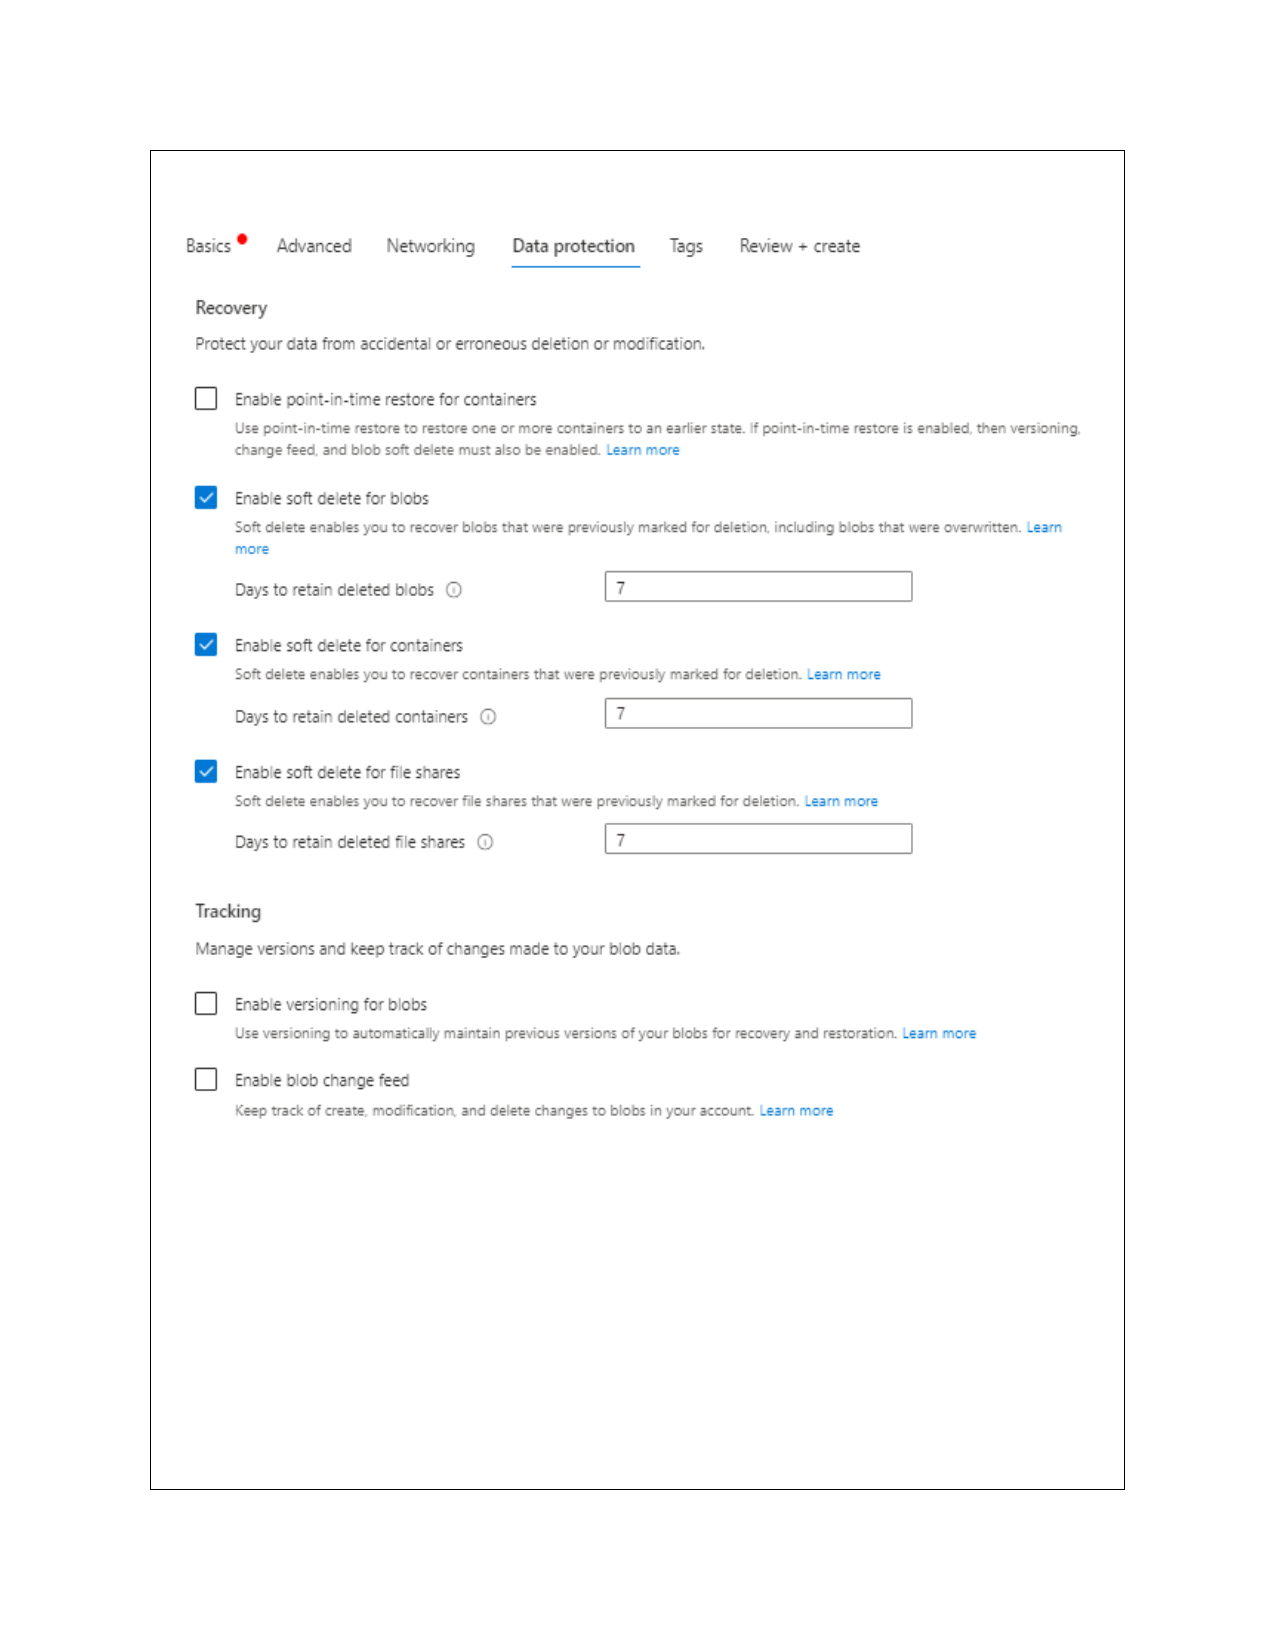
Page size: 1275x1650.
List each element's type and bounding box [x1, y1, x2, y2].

picture [161, 207, 1095, 1153]
table_header [151, 151, 1124, 1489]
